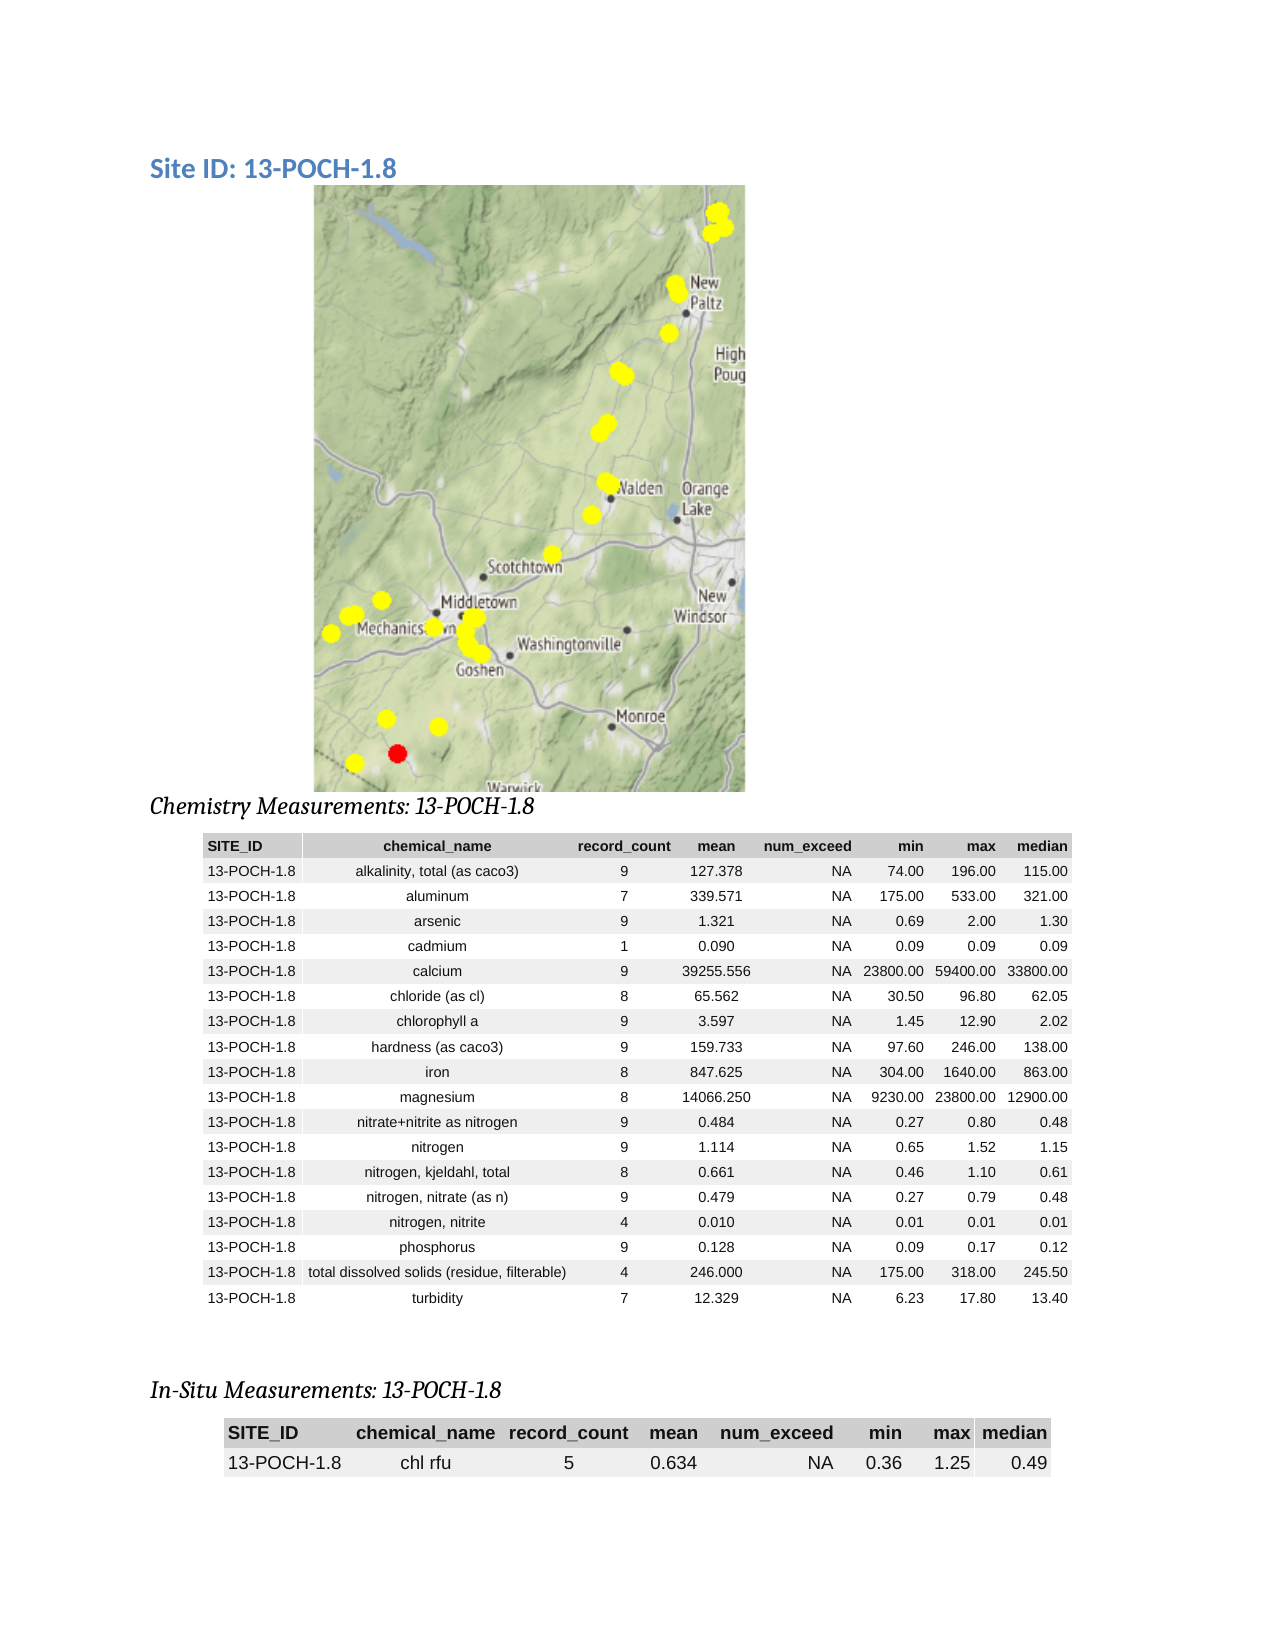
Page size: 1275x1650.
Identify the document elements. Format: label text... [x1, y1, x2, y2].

table_cell 1.45 [856, 1009, 928, 1034]
table_cell 7 [572, 1285, 676, 1310]
table_cell 13-POCH-1.8 [203, 1185, 302, 1210]
table_cell 0.36 [838, 1448, 906, 1477]
table_cell 0.09 [856, 934, 928, 959]
table_cell 0.27 [856, 1185, 928, 1210]
table_cell 321.00 [1000, 884, 1072, 908]
table_cell NA [756, 1235, 856, 1260]
table_header chemical_name [348, 1418, 503, 1448]
table_cell 5 [503, 1448, 634, 1477]
table_cell 0.01 [928, 1210, 1000, 1235]
table_cell 0.01 [856, 1210, 928, 1235]
table_cell 9 [572, 909, 676, 934]
table_cell 0.69 [856, 909, 928, 934]
table_cell 13-POCH-1.8 [203, 1285, 302, 1310]
table_cell calcium [303, 959, 572, 984]
table_cell 59400.00 [928, 959, 1000, 984]
table_cell NA [756, 1059, 856, 1084]
table_cell 23800.00 [856, 959, 928, 984]
table_cell 13-POCH-1.8 [203, 1059, 302, 1084]
table_cell 0.46 [856, 1160, 928, 1185]
table_cell NA [756, 1009, 856, 1034]
table_cell 1 [572, 934, 676, 959]
table_cell 0.09 [928, 934, 1000, 959]
table_cell 13-POCH-1.8 [203, 1109, 302, 1134]
table_cell NA [756, 1185, 856, 1210]
table_cell 115.00 [1000, 858, 1072, 883]
table_cell NA [756, 1109, 856, 1134]
table_cell 8 [572, 984, 676, 1009]
table_cell 14066.250 [676, 1084, 756, 1109]
text Chemistry Measurements: 13-POCH-1.8 [150, 792, 1125, 821]
table_cell 0.09 [1000, 934, 1072, 959]
table_cell 12.329 [676, 1285, 756, 1310]
table_cell 0.49 [975, 1448, 1051, 1477]
table_cell 1.10 [928, 1160, 1000, 1185]
table_cell 9230.00 [856, 1084, 928, 1109]
table_cell 246.00 [928, 1034, 1000, 1059]
table_cell 9 [572, 858, 676, 883]
table_cell NA [756, 1135, 856, 1159]
table_cell alkalinity, total (as caco3) [303, 858, 572, 883]
table_cell 0.661 [676, 1160, 756, 1185]
table_cell 13-POCH-1.8 [203, 1084, 302, 1109]
table_cell chloride (as cl) [303, 984, 572, 1009]
table_cell 9 [572, 1109, 676, 1134]
table_cell 13-POCH-1.8 [224, 1448, 348, 1477]
table_header SITE_ID [203, 833, 302, 858]
table_header num_exceed [713, 1418, 838, 1448]
table_cell 3.597 [676, 1009, 756, 1034]
table_cell 8 [572, 1160, 676, 1185]
table_cell NA [756, 959, 856, 984]
table_cell NA [756, 909, 856, 934]
table_cell 245.50 [1000, 1260, 1072, 1285]
table_cell 1.15 [1000, 1135, 1072, 1159]
table_cell 13-POCH-1.8 [203, 858, 302, 883]
table_cell 1.52 [928, 1135, 1000, 1159]
table_cell aluminum [303, 884, 572, 908]
table_cell 13-POCH-1.8 [203, 1260, 302, 1285]
table_header mean [676, 833, 756, 858]
table_cell NA [756, 934, 856, 959]
table_cell 0.61 [1000, 1160, 1072, 1185]
table_cell 30.50 [856, 984, 928, 1009]
table_cell NA [756, 1210, 856, 1235]
table_cell 74.00 [856, 858, 928, 883]
table_cell 246.000 [676, 1260, 756, 1285]
table_cell 1.30 [1000, 909, 1072, 934]
table_cell 6.23 [856, 1285, 928, 1310]
table_cell 2.00 [928, 909, 1000, 934]
table_cell NA [756, 1160, 856, 1185]
table_cell 13.40 [1000, 1285, 1072, 1310]
table_cell 96.80 [928, 984, 1000, 1009]
table_cell 159.733 [676, 1034, 756, 1059]
table_cell 304.00 [856, 1059, 928, 1084]
table_cell nitrogen, nitrite [303, 1210, 572, 1235]
table_cell 0.80 [928, 1109, 1000, 1134]
table_cell arsenic [303, 909, 572, 934]
table_cell 0.17 [928, 1235, 1000, 1260]
table_cell 0.01 [1000, 1210, 1072, 1235]
table_cell 8 [572, 1084, 676, 1109]
table_cell chlorophyll a [303, 1009, 572, 1034]
table_cell 9 [572, 1235, 676, 1260]
table_cell 17.80 [928, 1285, 1000, 1310]
table_cell 9 [572, 1009, 676, 1034]
table_cell nitrogen, nitrate (as n) [303, 1185, 572, 1210]
table_cell phosphorus [303, 1235, 572, 1260]
table_cell 33800.00 [1000, 959, 1072, 984]
table_cell 1.25 [906, 1448, 974, 1477]
table_cell NA [756, 1084, 856, 1109]
table_cell 0.010 [676, 1210, 756, 1235]
table_cell nitrogen, kjeldahl, total [303, 1160, 572, 1185]
table_cell hardness (as caco3) [303, 1034, 572, 1059]
table_cell 0.65 [856, 1135, 928, 1159]
table_cell 2.02 [1000, 1009, 1072, 1034]
table_cell 0.09 [856, 1235, 928, 1260]
table_header record_count [503, 1418, 634, 1448]
table_header max [906, 1418, 974, 1448]
table_header median [1000, 833, 1072, 858]
table_cell 4 [572, 1210, 676, 1235]
table_cell NA [756, 858, 856, 883]
table_header mean [634, 1418, 713, 1448]
text In-Situ Measurements: 13-POCH-1.8 [150, 1376, 1125, 1405]
table_cell 9 [572, 1135, 676, 1159]
table_cell 175.00 [856, 884, 928, 908]
table_cell 0.48 [1000, 1109, 1072, 1134]
table_cell 339.571 [676, 884, 756, 908]
table_header num_exceed [756, 833, 856, 858]
table_header median [975, 1418, 1051, 1448]
table_cell 1.114 [676, 1135, 756, 1159]
table_cell 9 [572, 1185, 676, 1210]
table_cell 13-POCH-1.8 [203, 934, 302, 959]
table_cell 65.562 [676, 984, 756, 1009]
table_header max [928, 833, 1000, 858]
table_cell 127.378 [676, 858, 756, 883]
table_cell 97.60 [856, 1034, 928, 1059]
table_cell NA [756, 1260, 856, 1285]
table_cell NA [756, 1285, 856, 1310]
table_cell 9 [572, 1034, 676, 1059]
table_header record_count [572, 833, 676, 858]
table_cell 1.321 [676, 909, 756, 934]
table_cell 0.128 [676, 1235, 756, 1260]
table_cell 0.79 [928, 1185, 1000, 1210]
table_cell 39255.556 [676, 959, 756, 984]
table_cell turbidity [303, 1285, 572, 1310]
table_cell 0.634 [634, 1448, 713, 1477]
table_cell 0.479 [676, 1185, 756, 1210]
table_cell 13-POCH-1.8 [203, 1009, 302, 1034]
table_cell NA [756, 884, 856, 908]
table_cell 0.48 [1000, 1185, 1072, 1210]
table_cell total dissolved solids (residue, filterable) [303, 1260, 572, 1285]
table_header SITE_ID [224, 1418, 348, 1448]
table_cell 62.05 [1000, 984, 1072, 1009]
table_cell 0.484 [676, 1109, 756, 1134]
table_cell nitrate+nitrite as nitrogen [303, 1109, 572, 1134]
table_cell 1640.00 [928, 1059, 1000, 1084]
table_cell 138.00 [1000, 1034, 1072, 1059]
table_cell 13-POCH-1.8 [203, 984, 302, 1009]
table_cell 13-POCH-1.8 [203, 884, 302, 908]
table_cell 0.27 [856, 1109, 928, 1134]
table_header chemical_name [303, 833, 572, 858]
table_cell 13-POCH-1.8 [203, 1034, 302, 1059]
picture [150, 185, 908, 792]
table_cell 13-POCH-1.8 [203, 1160, 302, 1185]
table_cell cadmium [303, 934, 572, 959]
table_header min [856, 833, 928, 858]
table_header min [838, 1418, 906, 1448]
table_cell 533.00 [928, 884, 1000, 908]
table_cell 318.00 [928, 1260, 1000, 1285]
table_cell 13-POCH-1.8 [203, 959, 302, 984]
table_cell 13-POCH-1.8 [203, 1235, 302, 1260]
table_cell 0.090 [676, 934, 756, 959]
table_cell magnesium [303, 1084, 572, 1109]
table_cell 8 [572, 1059, 676, 1084]
table_cell iron [303, 1059, 572, 1084]
table_cell 13-POCH-1.8 [203, 1135, 302, 1159]
table_cell NA [713, 1448, 838, 1477]
table_cell NA [756, 984, 856, 1009]
table_cell 7 [572, 884, 676, 908]
table_cell 12.90 [928, 1009, 1000, 1034]
table_cell 13-POCH-1.8 [203, 909, 302, 934]
table_cell 23800.00 [928, 1084, 1000, 1109]
table_cell 175.00 [856, 1260, 928, 1285]
table_cell 4 [572, 1260, 676, 1285]
table_cell 13-POCH-1.8 [203, 1210, 302, 1235]
table_cell chl rfu [348, 1448, 503, 1477]
table_cell 847.625 [676, 1059, 756, 1084]
table_cell 9 [572, 959, 676, 984]
table_cell 0.12 [1000, 1235, 1072, 1260]
table_cell NA [756, 1034, 856, 1059]
table_cell 863.00 [1000, 1059, 1072, 1084]
table_cell nitrogen [303, 1135, 572, 1159]
table_cell 12900.00 [1000, 1084, 1072, 1109]
table_cell 196.00 [928, 858, 1000, 883]
